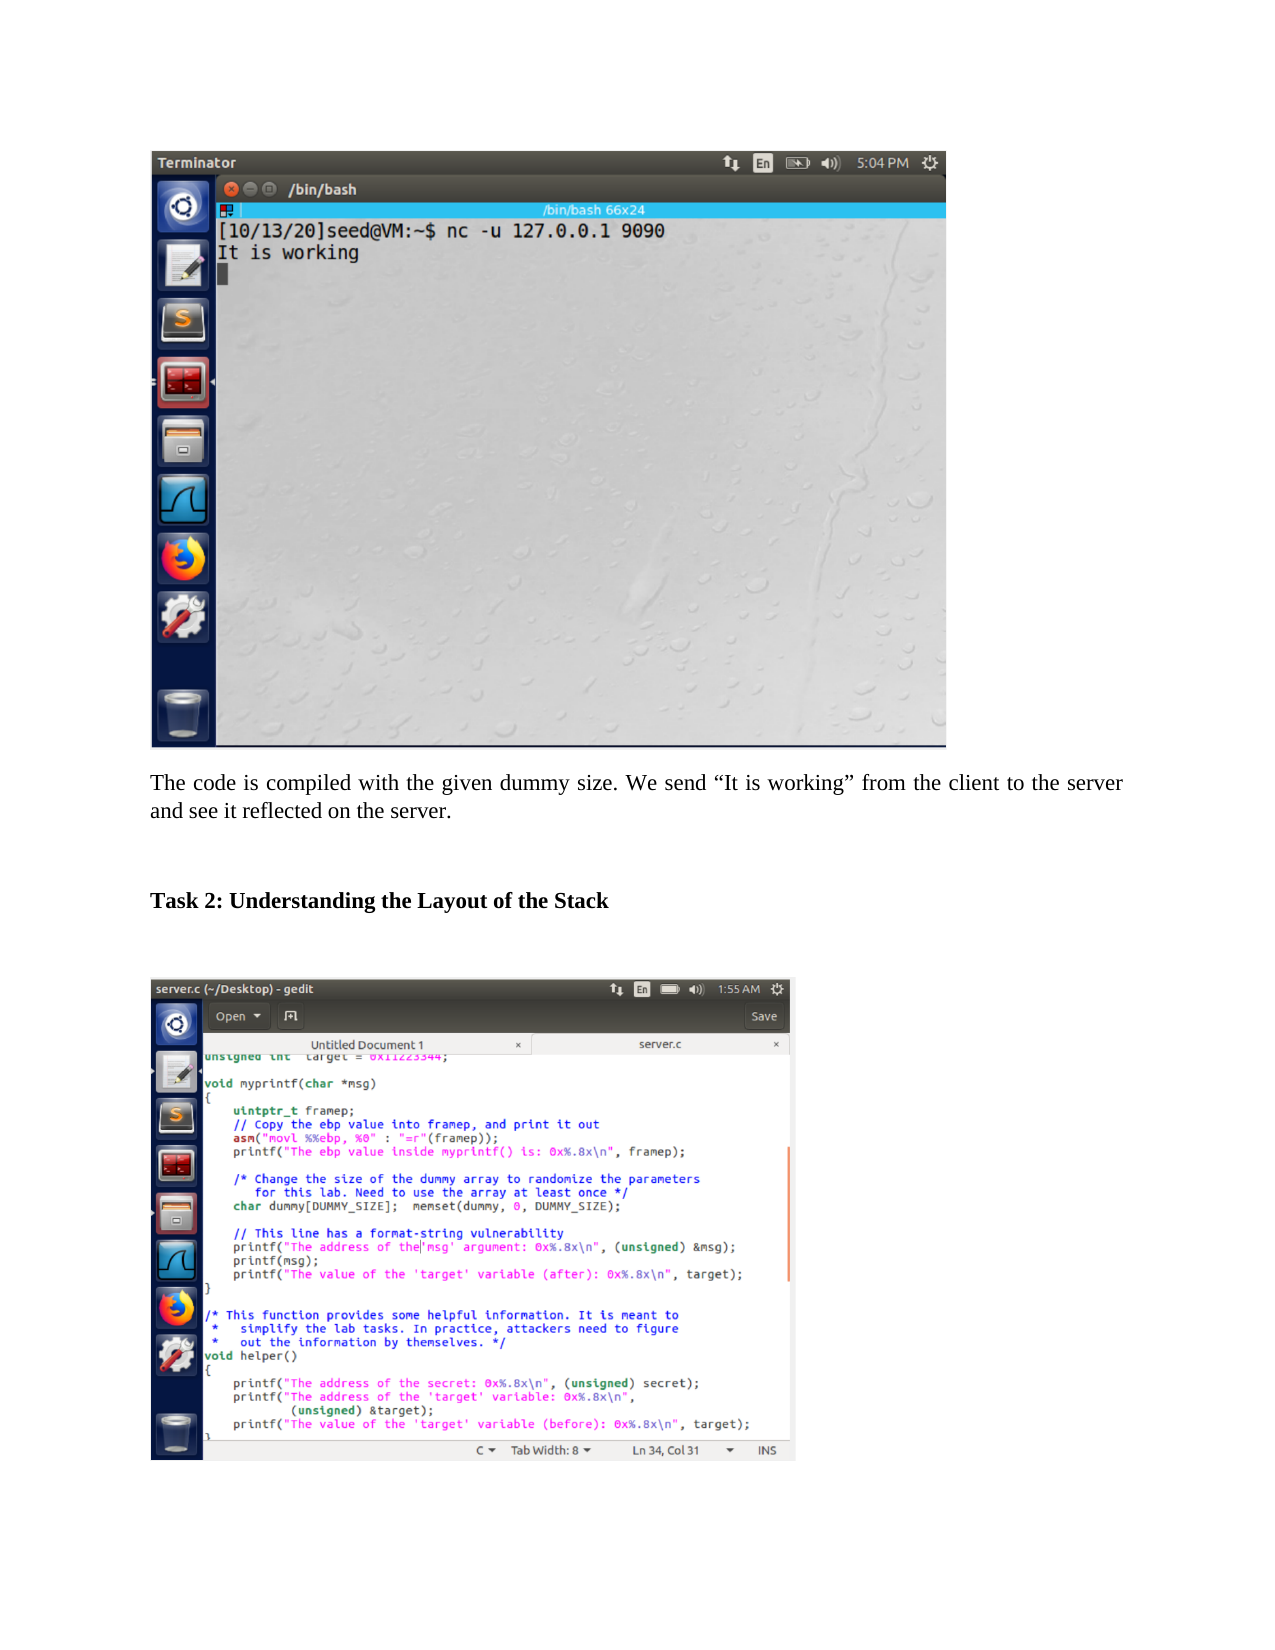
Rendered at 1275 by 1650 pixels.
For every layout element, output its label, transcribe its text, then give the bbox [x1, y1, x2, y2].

picture [150, 977, 796, 1461]
text The code is compiled with the given dummy size. We send “It is working” from the client to the server and see it reflected on the server. [150, 769, 1125, 824]
text Task 2: Understanding the Layout of the Stack [150, 887, 1125, 914]
picture [150, 150, 947, 750]
